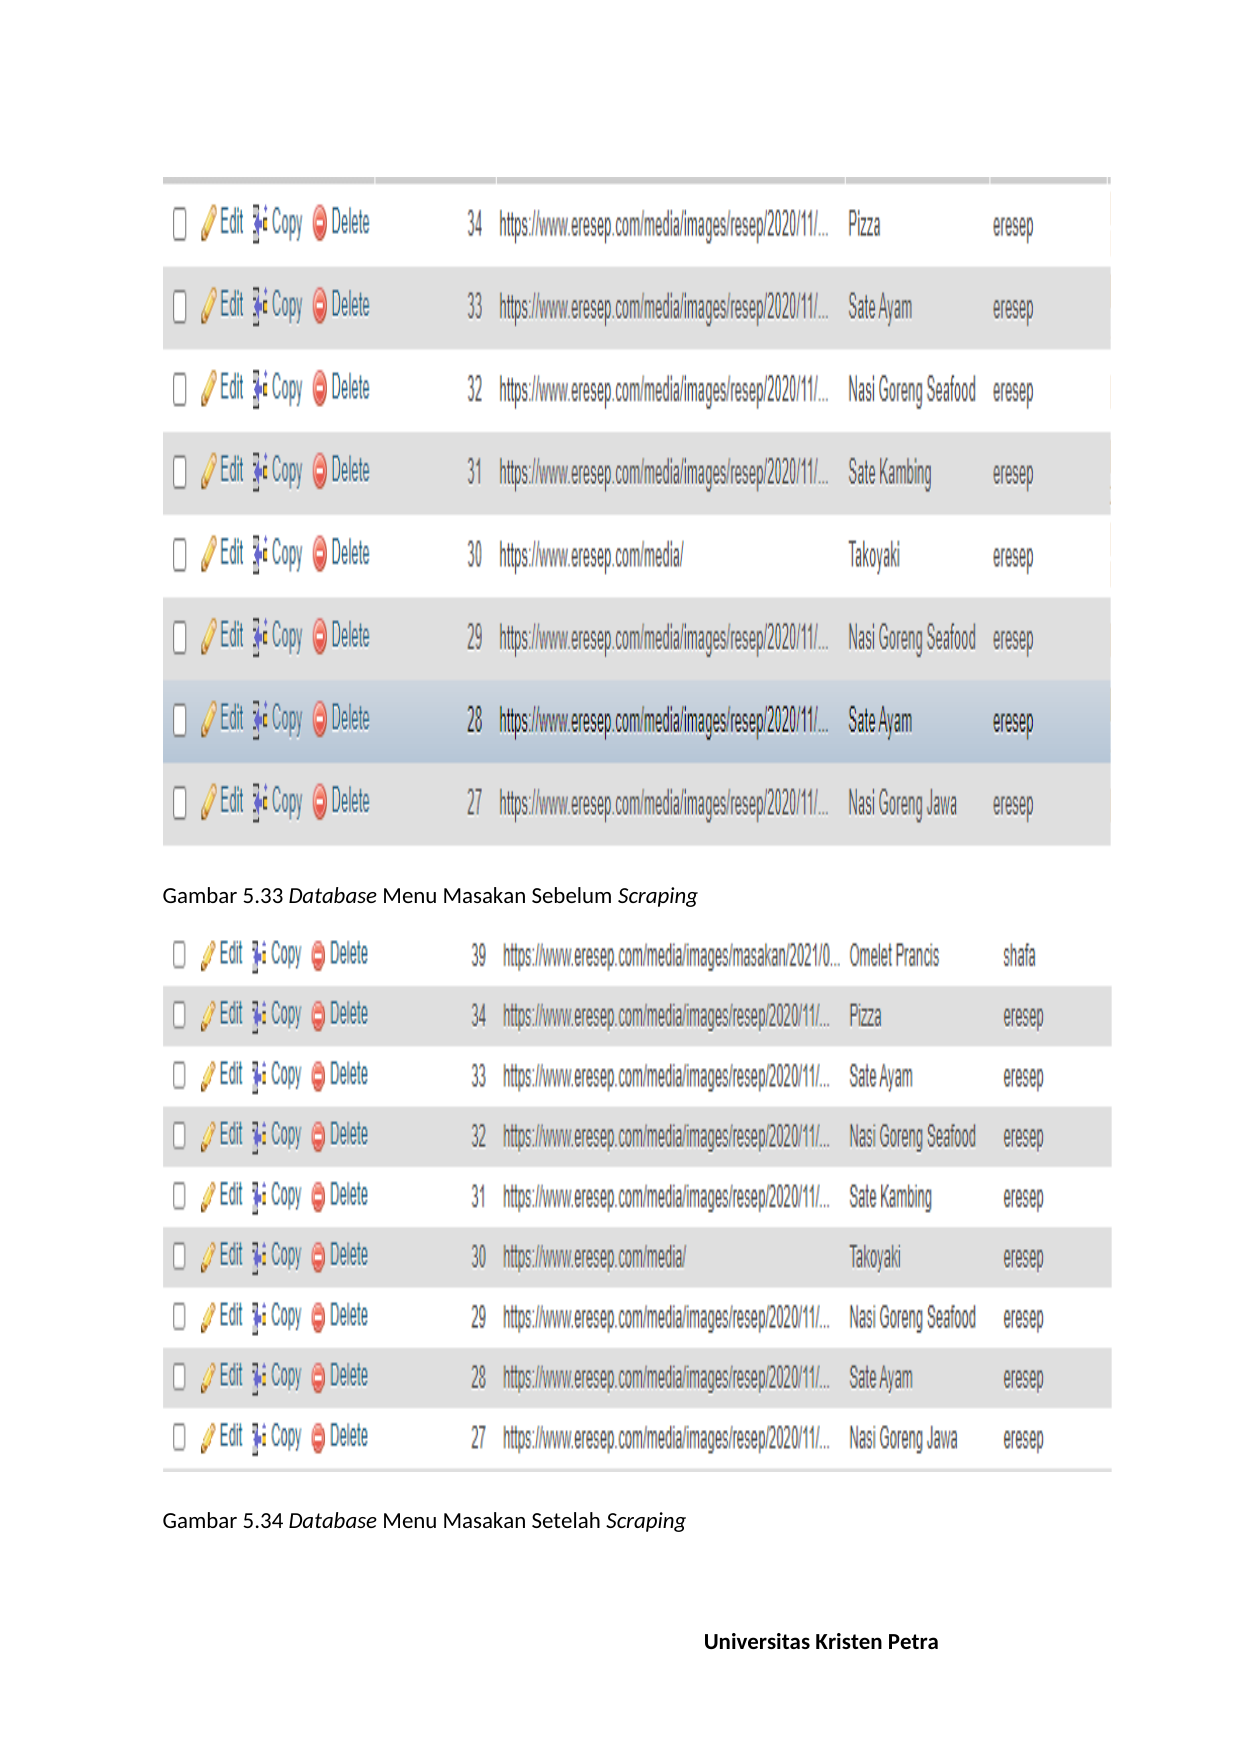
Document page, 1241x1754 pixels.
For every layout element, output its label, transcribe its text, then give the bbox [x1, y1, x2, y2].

picture [162, 177, 1111, 847]
picture [162, 930, 1112, 1472]
